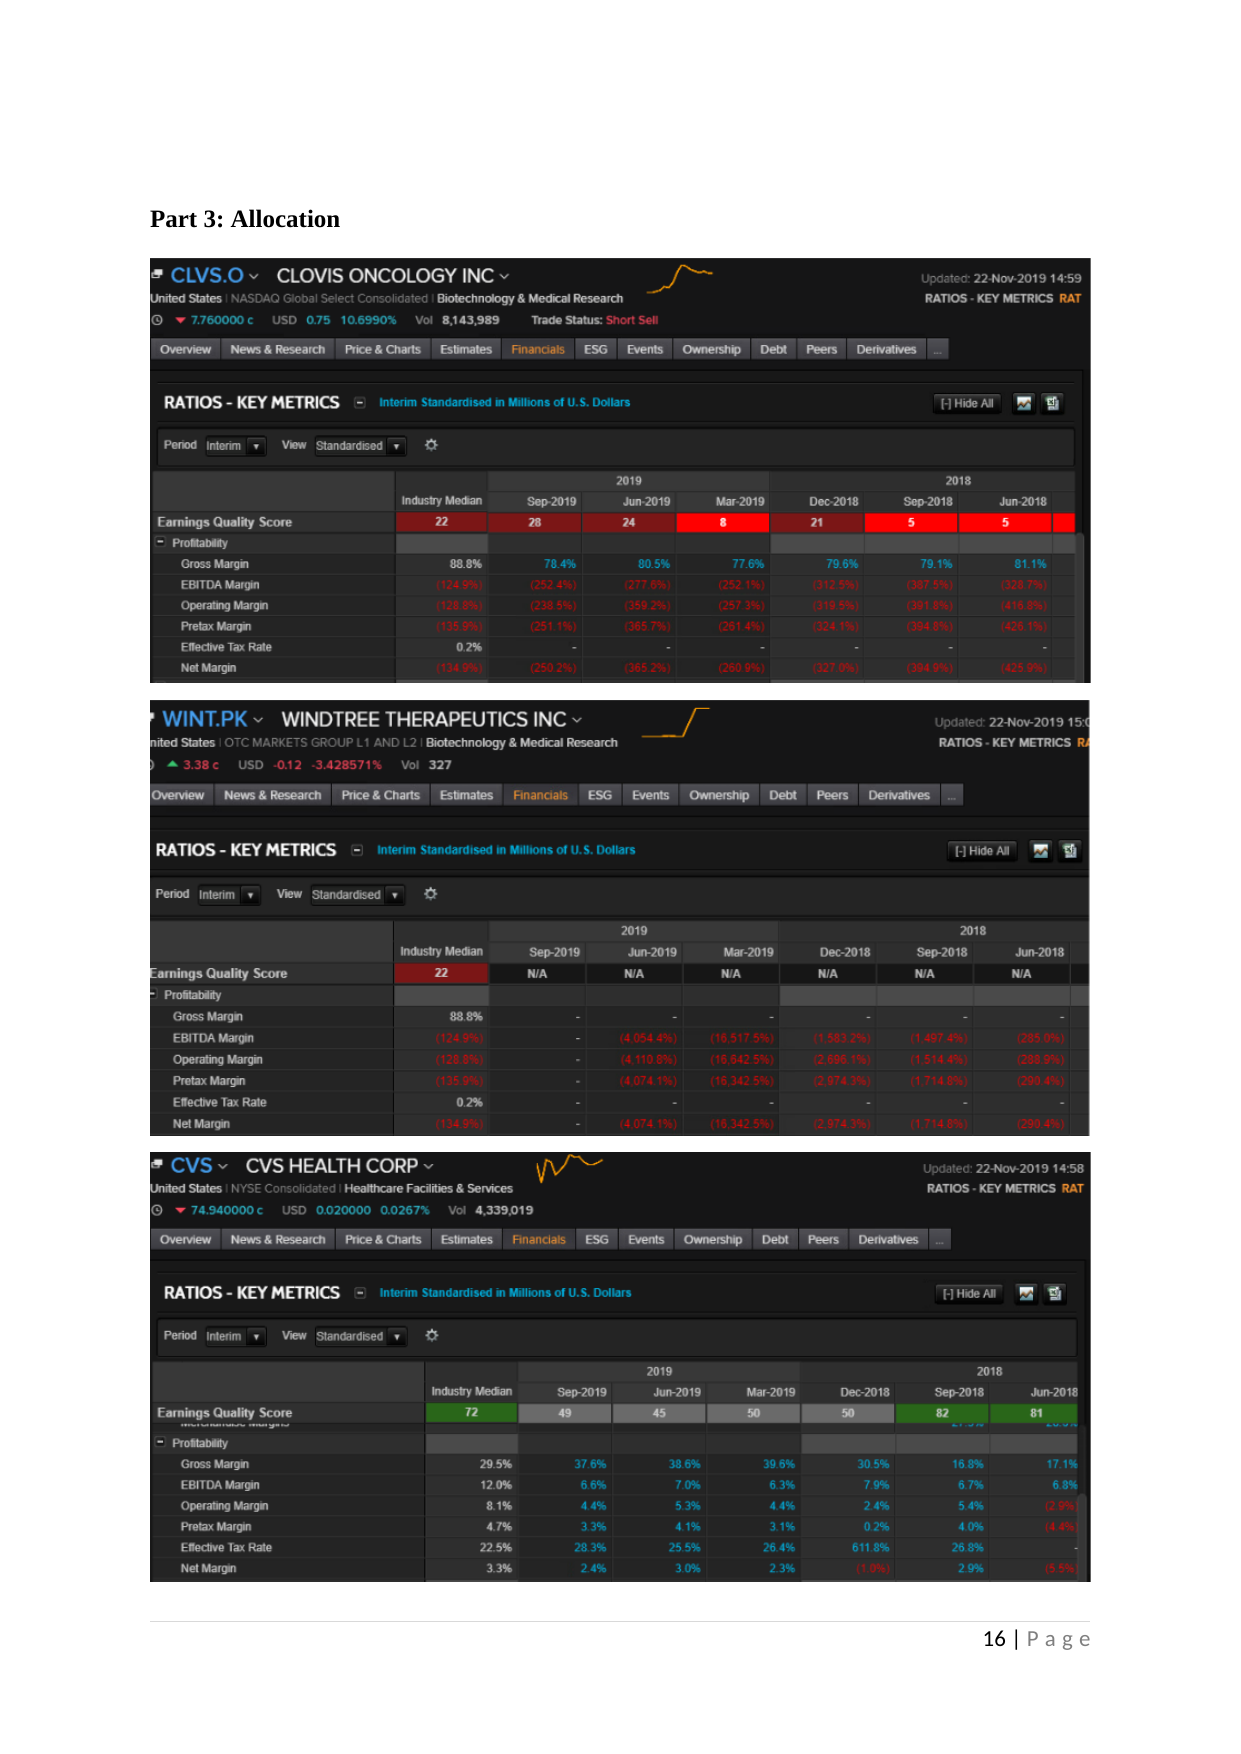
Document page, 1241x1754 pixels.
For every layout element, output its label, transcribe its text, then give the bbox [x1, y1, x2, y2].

picture [150, 257, 1091, 683]
text Part 3: Allocation [150, 204, 1090, 232]
picture [150, 1152, 1091, 1582]
picture [150, 699, 1091, 1136]
